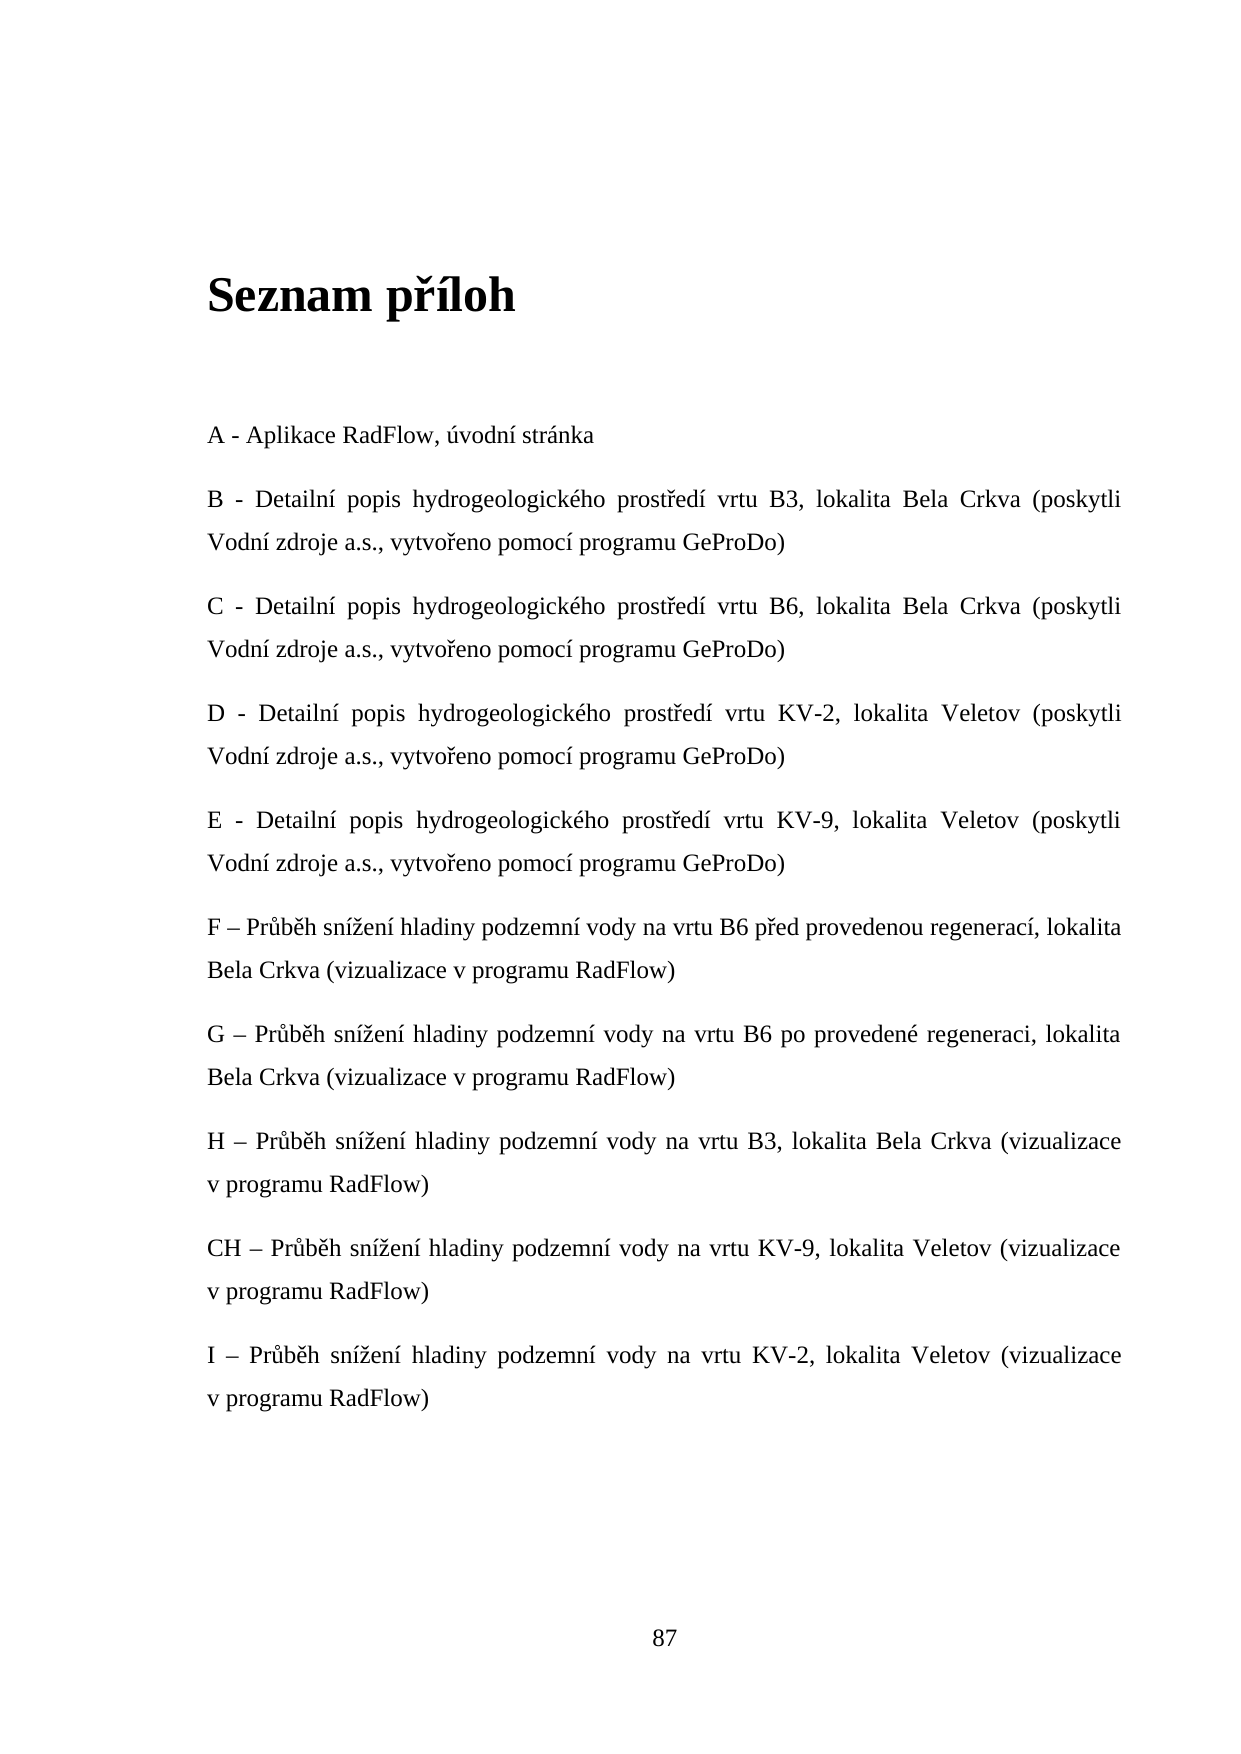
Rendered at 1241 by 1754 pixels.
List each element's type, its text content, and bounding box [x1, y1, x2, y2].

text C - Detailní popis hydrogeologického prostředí vrtu B6, lokalita Bela Crkva (poskytli Vodní zdroje a.s., vytvořeno pomocí programu GeProDo) [207, 591, 1122, 663]
text E - Detailní popis hydrogeologického prostředí vrtu KV-9, lokalita Veletov (poskytli Vodní zdroje a.s., vytvořeno pomocí programu GeProDo) [207, 805, 1122, 877]
text I – Průběh snížení hladiny podzemní vody na vrtu KV-2, lokalita Veletov (vizualizace v programu RadFlow) [207, 1340, 1122, 1412]
text F – Průběh snížení hladiny podzemní vody na vrtu B6 před provedenou regenerací, lokalita Bela Crkva (vizualizace v programu RadFlow) [207, 912, 1122, 984]
subtitle Seznam příloh [207, 265, 1122, 322]
text A - Aplikace RadFlow, úvodní stránka [207, 420, 1122, 448]
text B - Detailní popis hydrogeologického prostředí vrtu B3, lokalita Bela Crkva (poskytli Vodní zdroje a.s., vytvořeno pomocí programu GeProDo) [207, 484, 1122, 556]
text D - Detailní popis hydrogeologického prostředí vrtu KV-2, lokalita Veletov (poskytli Vodní zdroje a.s., vytvořeno pomocí programu GeProDo) [207, 698, 1122, 770]
text G – Průběh snížení hladiny podzemní vody na vrtu B6 po provedené regeneraci, lokalita Bela Crkva (vizualizace v programu RadFlow) [207, 1019, 1122, 1091]
text H – Průběh snížení hladiny podzemní vody na vrtu B3, lokalita Bela Crkva (vizualizace v programu RadFlow) [207, 1126, 1122, 1198]
text CH – Průběh snížení hladiny podzemní vody na vrtu KV-9, lokalita Veletov (vizualizace v programu RadFlow) [207, 1233, 1122, 1305]
